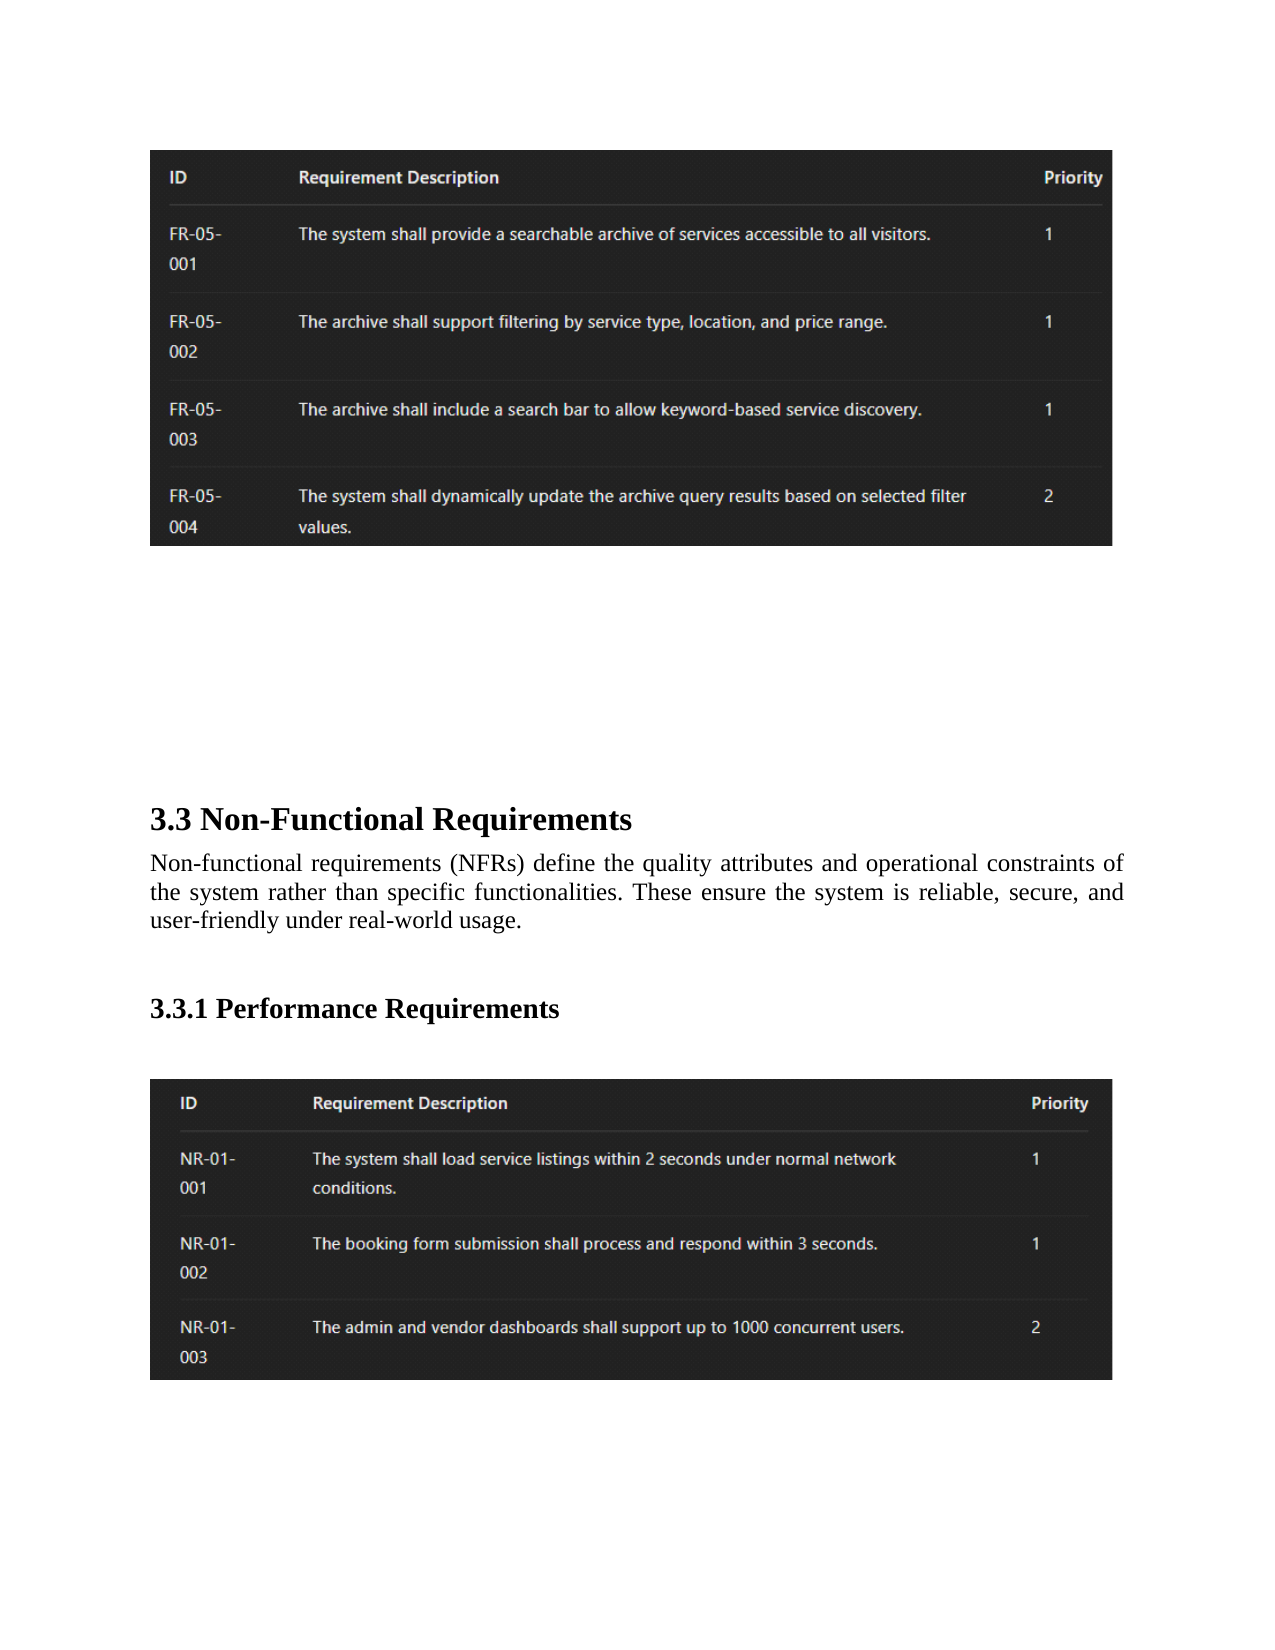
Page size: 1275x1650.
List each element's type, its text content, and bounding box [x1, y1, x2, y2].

text 3.3.1 Performance Requirements [150, 992, 1125, 1025]
text 3.3 Non-Functional Requirements [150, 799, 1125, 837]
picture [150, 150, 1113, 546]
picture [150, 1079, 1113, 1380]
text Non-functional requirements (NFRs) define the quality attributes and operational constraints of the system rather than specific functionalities. These ensure the system is reliable, secure, and user-friendly under real-world usage. [150, 848, 1125, 934]
